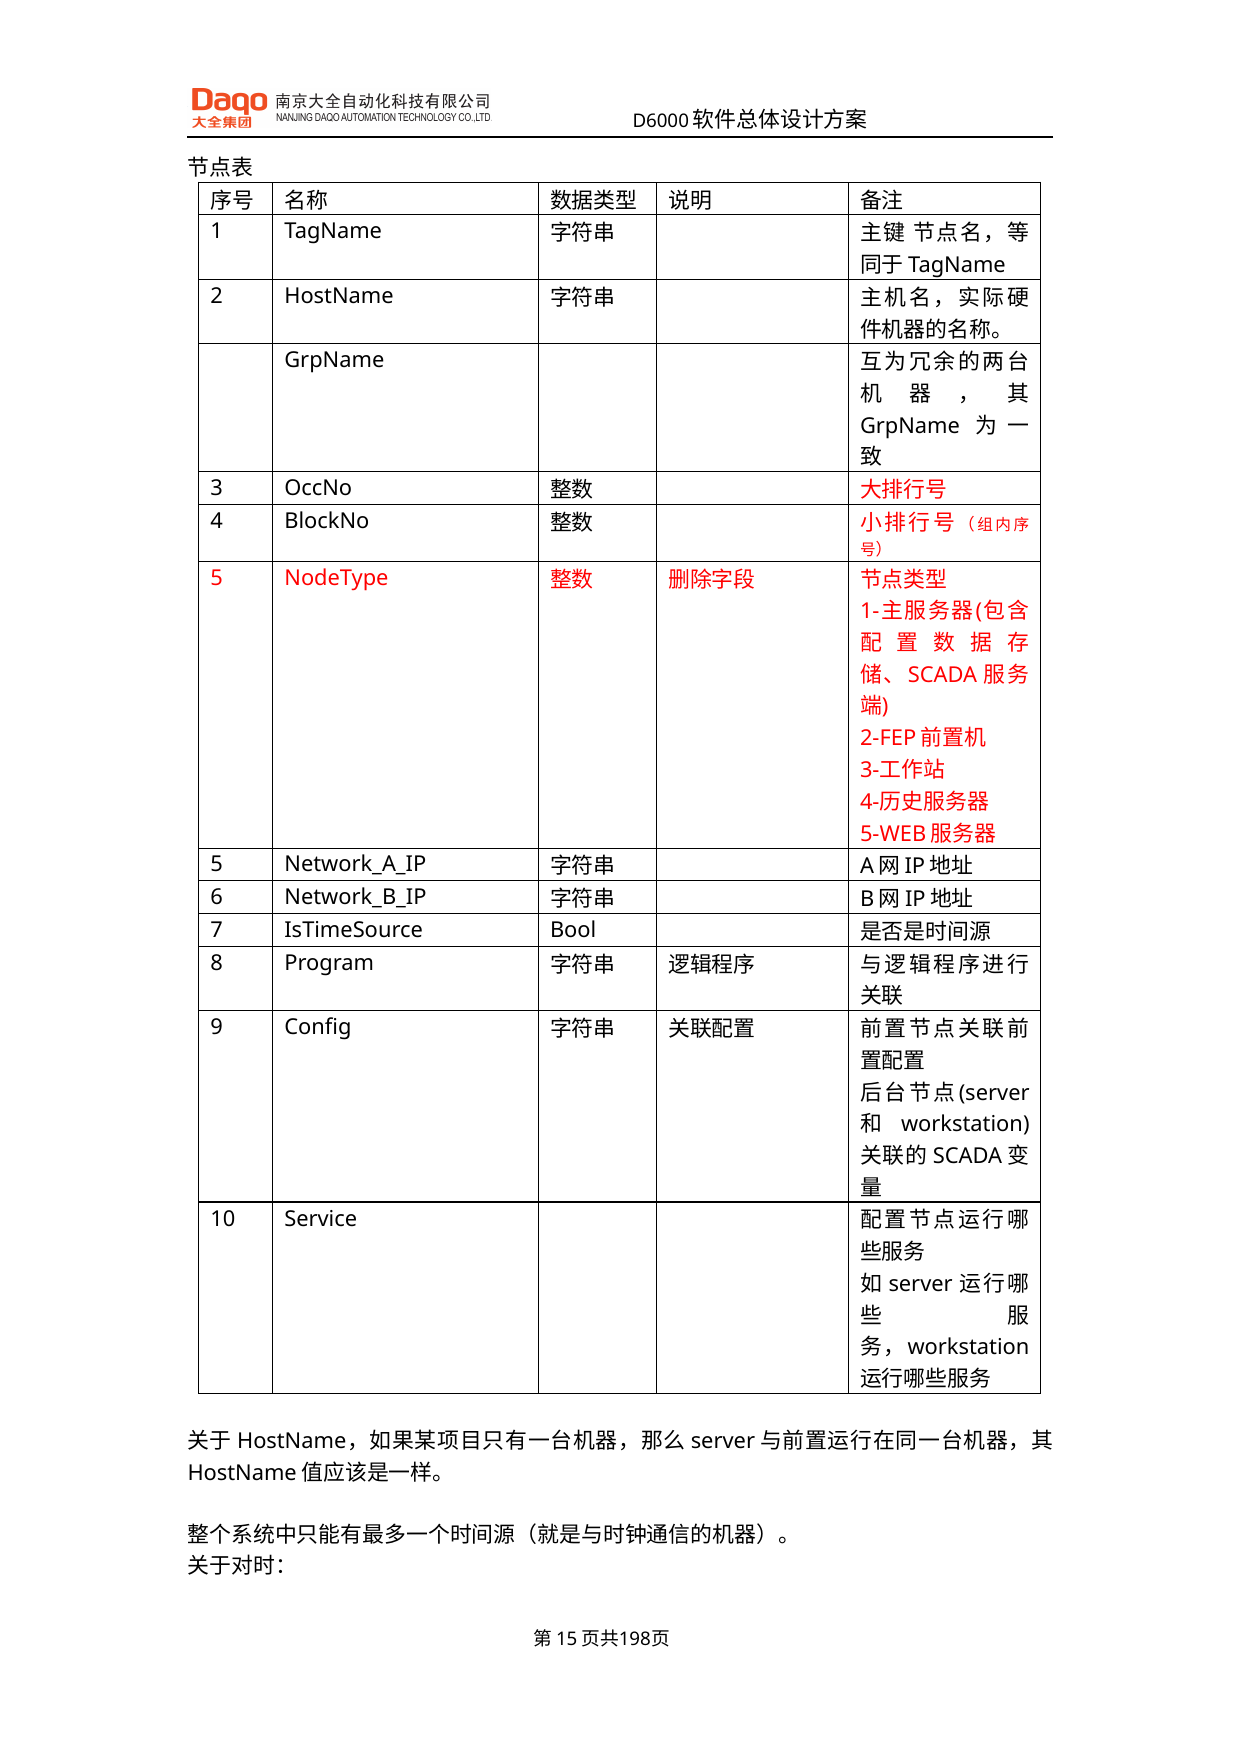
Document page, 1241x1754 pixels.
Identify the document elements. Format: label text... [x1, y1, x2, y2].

table_cell 字符串 [539, 1011, 656, 1201]
table_cell IsTimeSource [273, 914, 538, 946]
table_cell B网IP地址 [849, 881, 1040, 913]
table_cell TagName [273, 215, 538, 279]
table_cell 6 [199, 881, 272, 913]
table_cell 小排行号（组内序号） [849, 505, 1040, 561]
table_cell 与逻辑程序进行关联 [849, 947, 1040, 1010]
text 关于对时： [187, 1548, 1053, 1580]
text 整个系统中只能有最多一个时间源（就是与时钟通信的机器）。 [187, 1517, 1053, 1548]
table_cell [657, 914, 848, 946]
table_cell [657, 344, 848, 471]
table_cell HostName [273, 280, 538, 343]
table_cell Service [273, 1203, 538, 1393]
table_cell 字符串 [539, 947, 656, 1010]
table_cell 2 [199, 280, 272, 343]
table_cell BlockNo [273, 505, 538, 561]
table_cell 字符串 [539, 280, 656, 343]
table_cell OccNo [273, 472, 538, 504]
table_cell [657, 1203, 848, 1393]
table_cell 关联配置 [657, 1011, 848, 1201]
table_header 备注 [849, 183, 1040, 214]
table_cell [657, 472, 848, 504]
table_cell 字符串 [539, 881, 656, 913]
table_cell 7 [199, 914, 272, 946]
table_cell 删除字段 [657, 562, 848, 847]
table_cell Bool [539, 914, 656, 946]
table_cell 10 [199, 1203, 272, 1393]
table_cell GrpName [273, 344, 538, 471]
table_cell A网IP地址 [849, 849, 1040, 880]
table_cell 字符串 [539, 215, 656, 279]
table_cell 4 [199, 505, 272, 561]
table_cell 5 [199, 562, 272, 847]
table_cell 是否是时间源 [849, 914, 1040, 946]
table_cell 主键 节点名，等同于TagName [849, 215, 1040, 279]
table_cell [657, 849, 848, 880]
picture [187, 88, 492, 128]
table_cell 9 [199, 1011, 272, 1201]
table_cell [657, 505, 848, 561]
table_cell 8 [199, 947, 272, 1010]
table_header 序号 [199, 183, 272, 214]
table_cell 互为冗余的两台机器，其GrpName为一致 [849, 344, 1040, 471]
table_cell [657, 881, 848, 913]
table_cell NodeType [273, 562, 538, 847]
table_cell 节点类型 1-主服务器(包含配置数据存储、SCADA服务端) 2-FEP前置机 3-工作站 4-历史服务器 5-WEB服务器 [849, 562, 1040, 847]
text 关于HostName，如果某项目只有一台机器，那么server与前置运行在同一台机器，其HostName值应该是一样。 [187, 1423, 1053, 1487]
table_cell 逻辑程序 [657, 947, 848, 1010]
table_cell [199, 344, 272, 471]
table_cell Config [273, 1011, 538, 1201]
table_cell 整数 [539, 562, 656, 847]
table_cell 大排行号 [849, 472, 1040, 504]
table_cell 整数 [539, 472, 656, 504]
table_cell 整数 [539, 505, 656, 561]
table_header 说明 [657, 183, 848, 214]
table_header 数据类型 [539, 183, 656, 214]
table_cell [657, 215, 848, 279]
table_cell Program [273, 947, 538, 1010]
table_cell 字符串 [539, 849, 656, 880]
table_cell [539, 344, 656, 471]
table_cell Network_A_IP [273, 849, 538, 880]
table_cell [539, 1203, 656, 1393]
table_header 名称 [273, 183, 538, 214]
table_cell 前置节点关联前置配置 后台节点(server和workstation)关联的SCADA变量 [849, 1011, 1040, 1201]
text 节点表 [187, 150, 1053, 182]
table_cell 1 [199, 215, 272, 279]
table_cell 主机名，实际硬件机器的名称。 [849, 280, 1040, 343]
table_cell Network_B_IP [273, 881, 538, 913]
table_cell 5 [199, 849, 272, 880]
table_cell [657, 280, 848, 343]
table_cell 3 [199, 472, 272, 504]
table_cell 配置节点运行哪些服务 如server运行哪些服务，workstation运行哪些服务 [849, 1203, 1040, 1393]
